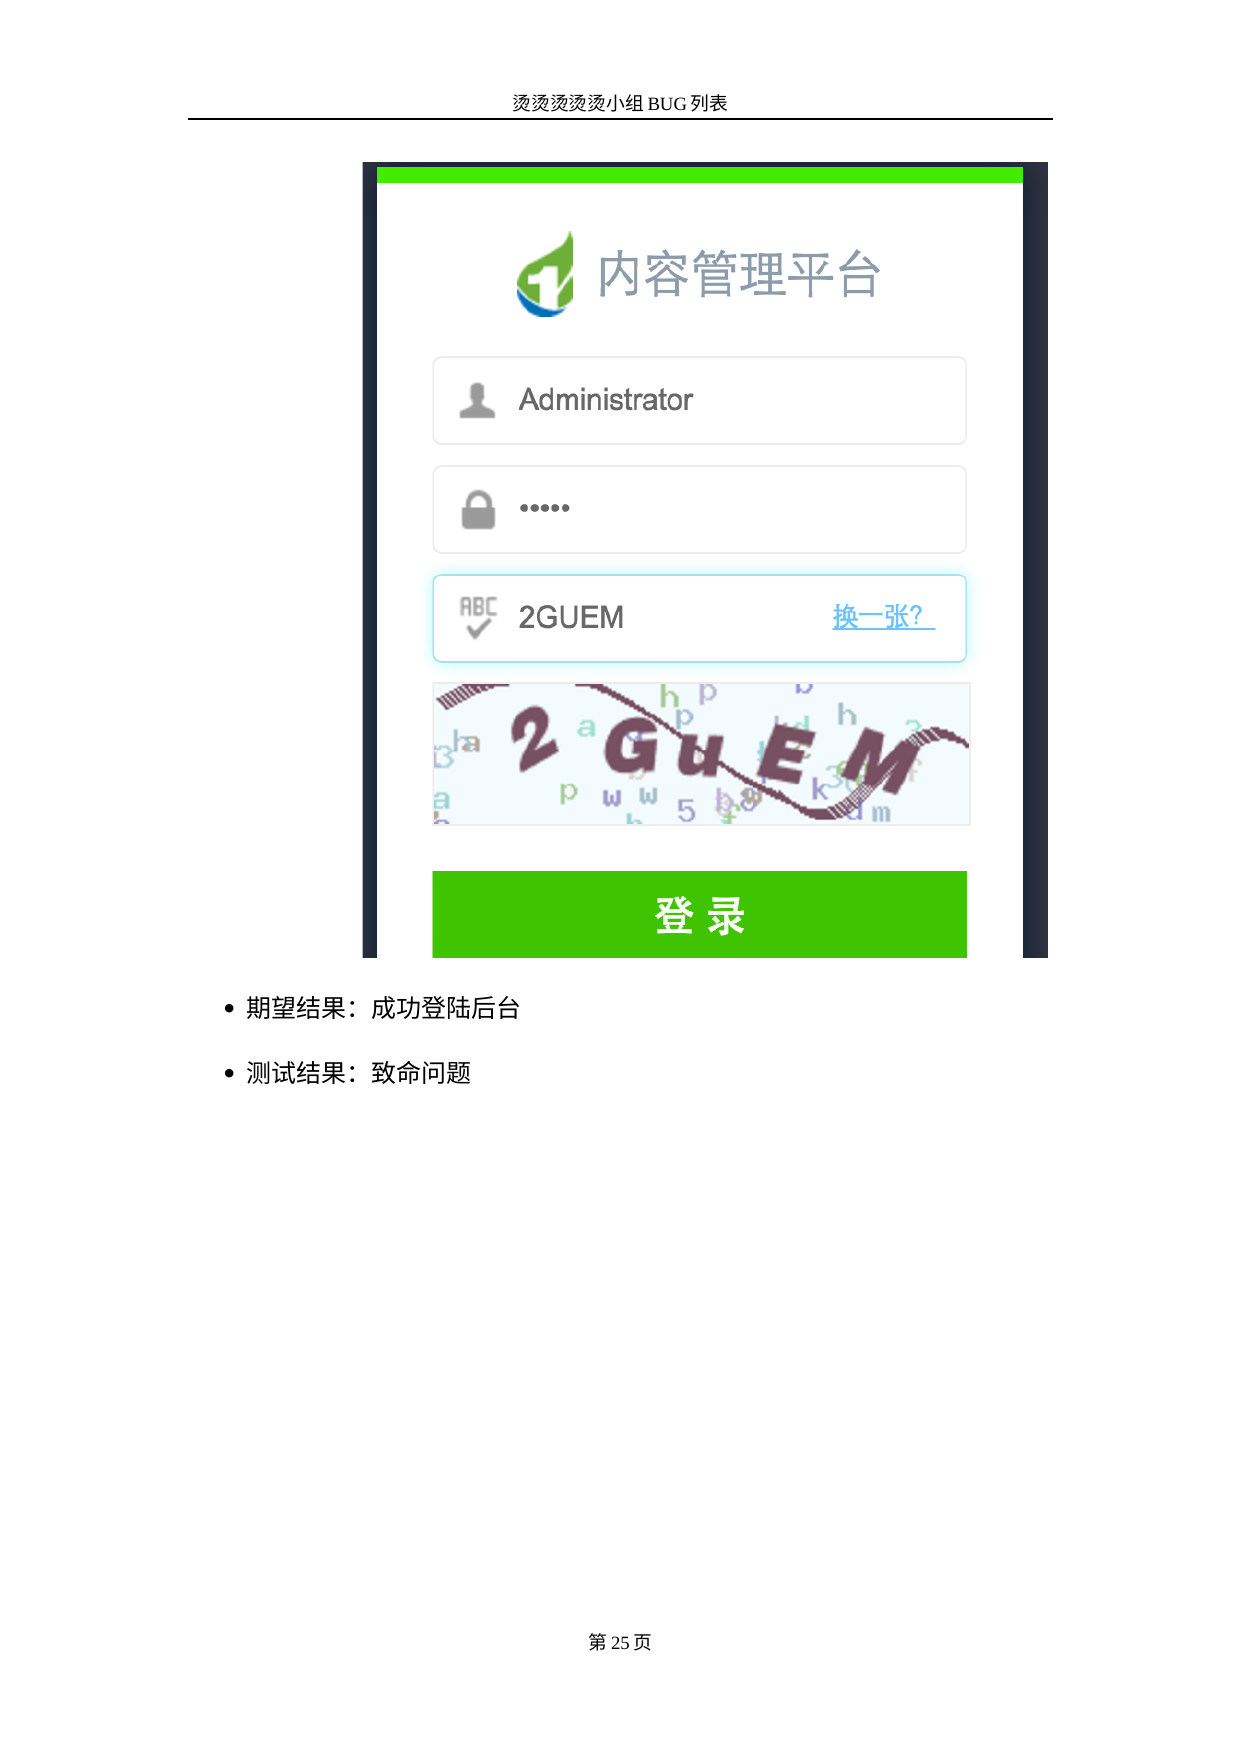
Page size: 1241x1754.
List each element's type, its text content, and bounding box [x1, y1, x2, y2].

list 测试结果：致命问题 [225, 1039, 1053, 1104]
list 期望结果：成功登陆后台 [225, 974, 1053, 1039]
picture [362, 162, 1048, 958]
